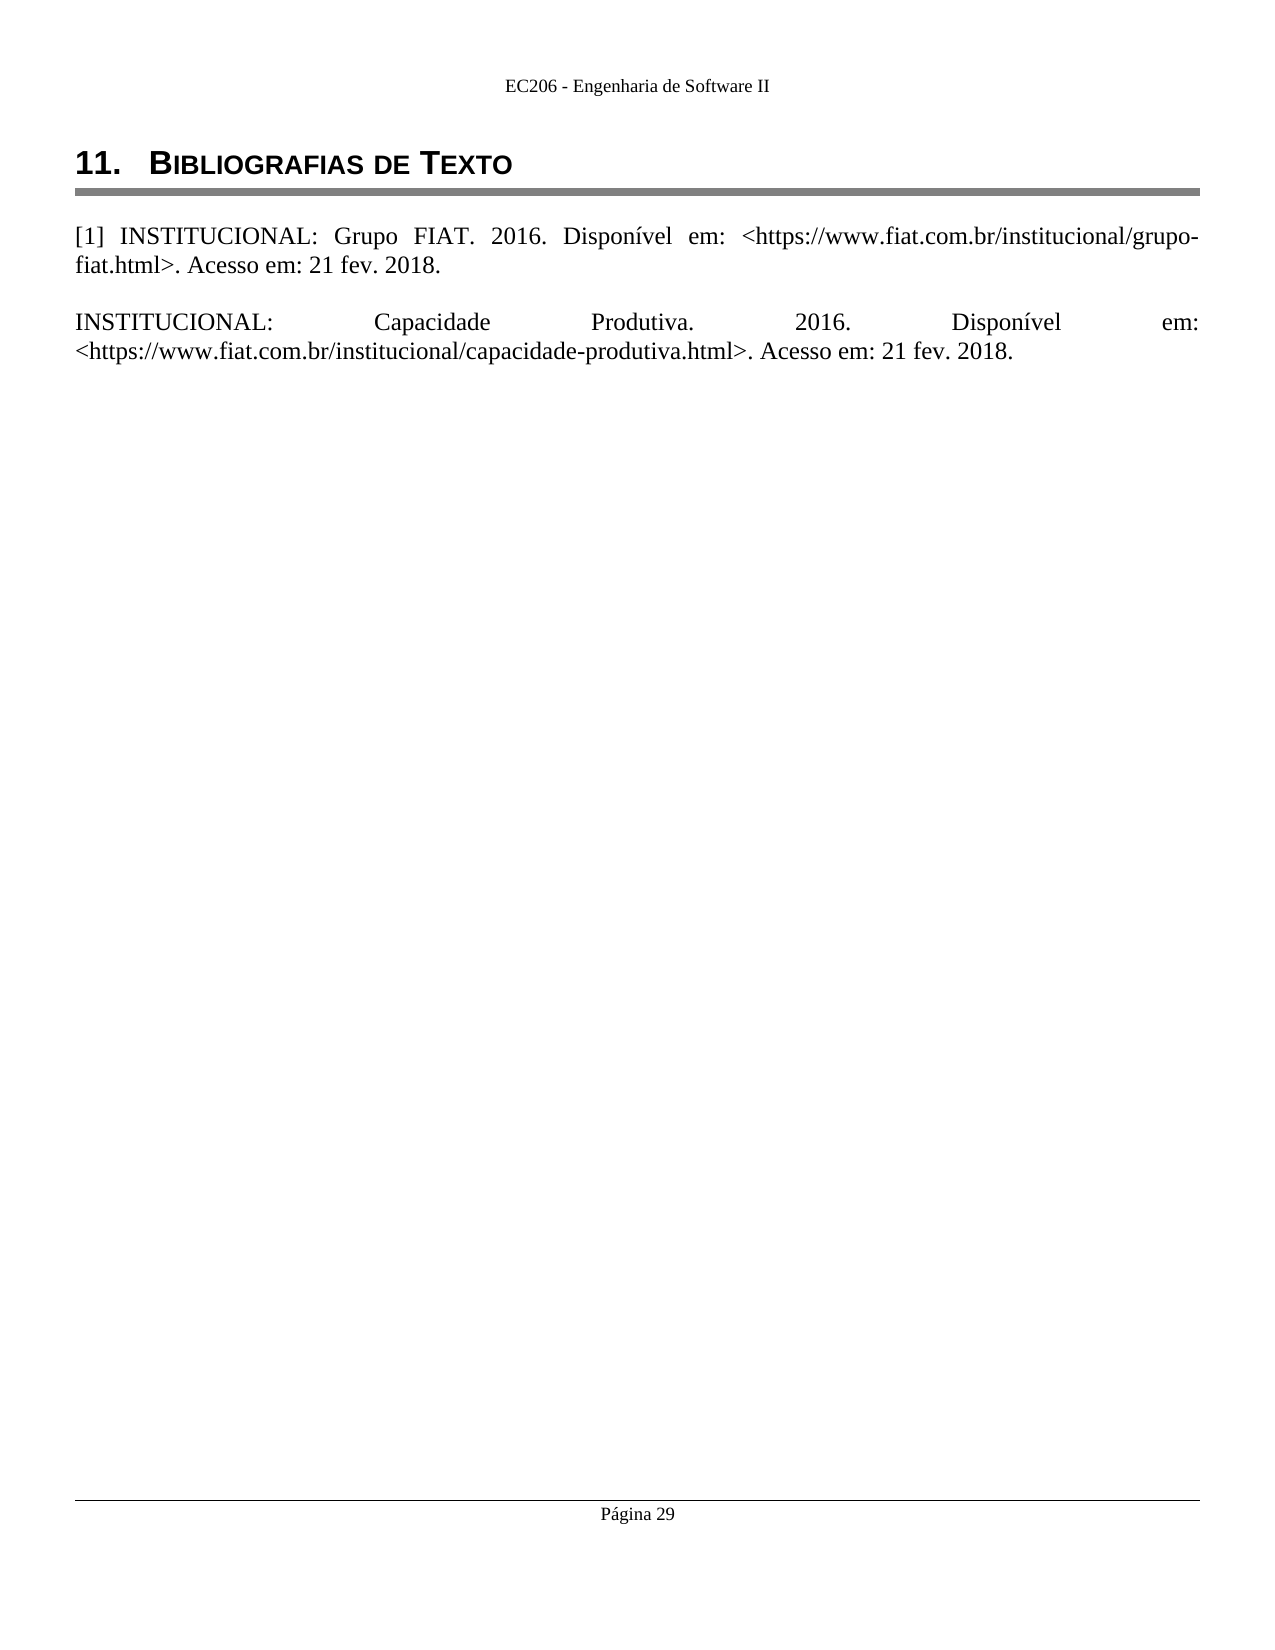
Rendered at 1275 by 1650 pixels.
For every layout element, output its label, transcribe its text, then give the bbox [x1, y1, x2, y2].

text [1] INSTITUCIONAL: Grupo FIAT. 2016. Disponível em: <https://www.fiat.com.br/institucional/grupo-fiat.html>. Acesso em: 21 fev. 2018. [75, 221, 1200, 279]
subtitle Bibliografias de Texto [75, 143, 1200, 188]
text INSTITUCIONAL: Capacidade Produtiva. 2016. Disponível em: <https://www.fiat.com.br/institucional/capacidade-produtiva.html>. Acesso em: 21 fev. 2018. [75, 307, 1200, 365]
